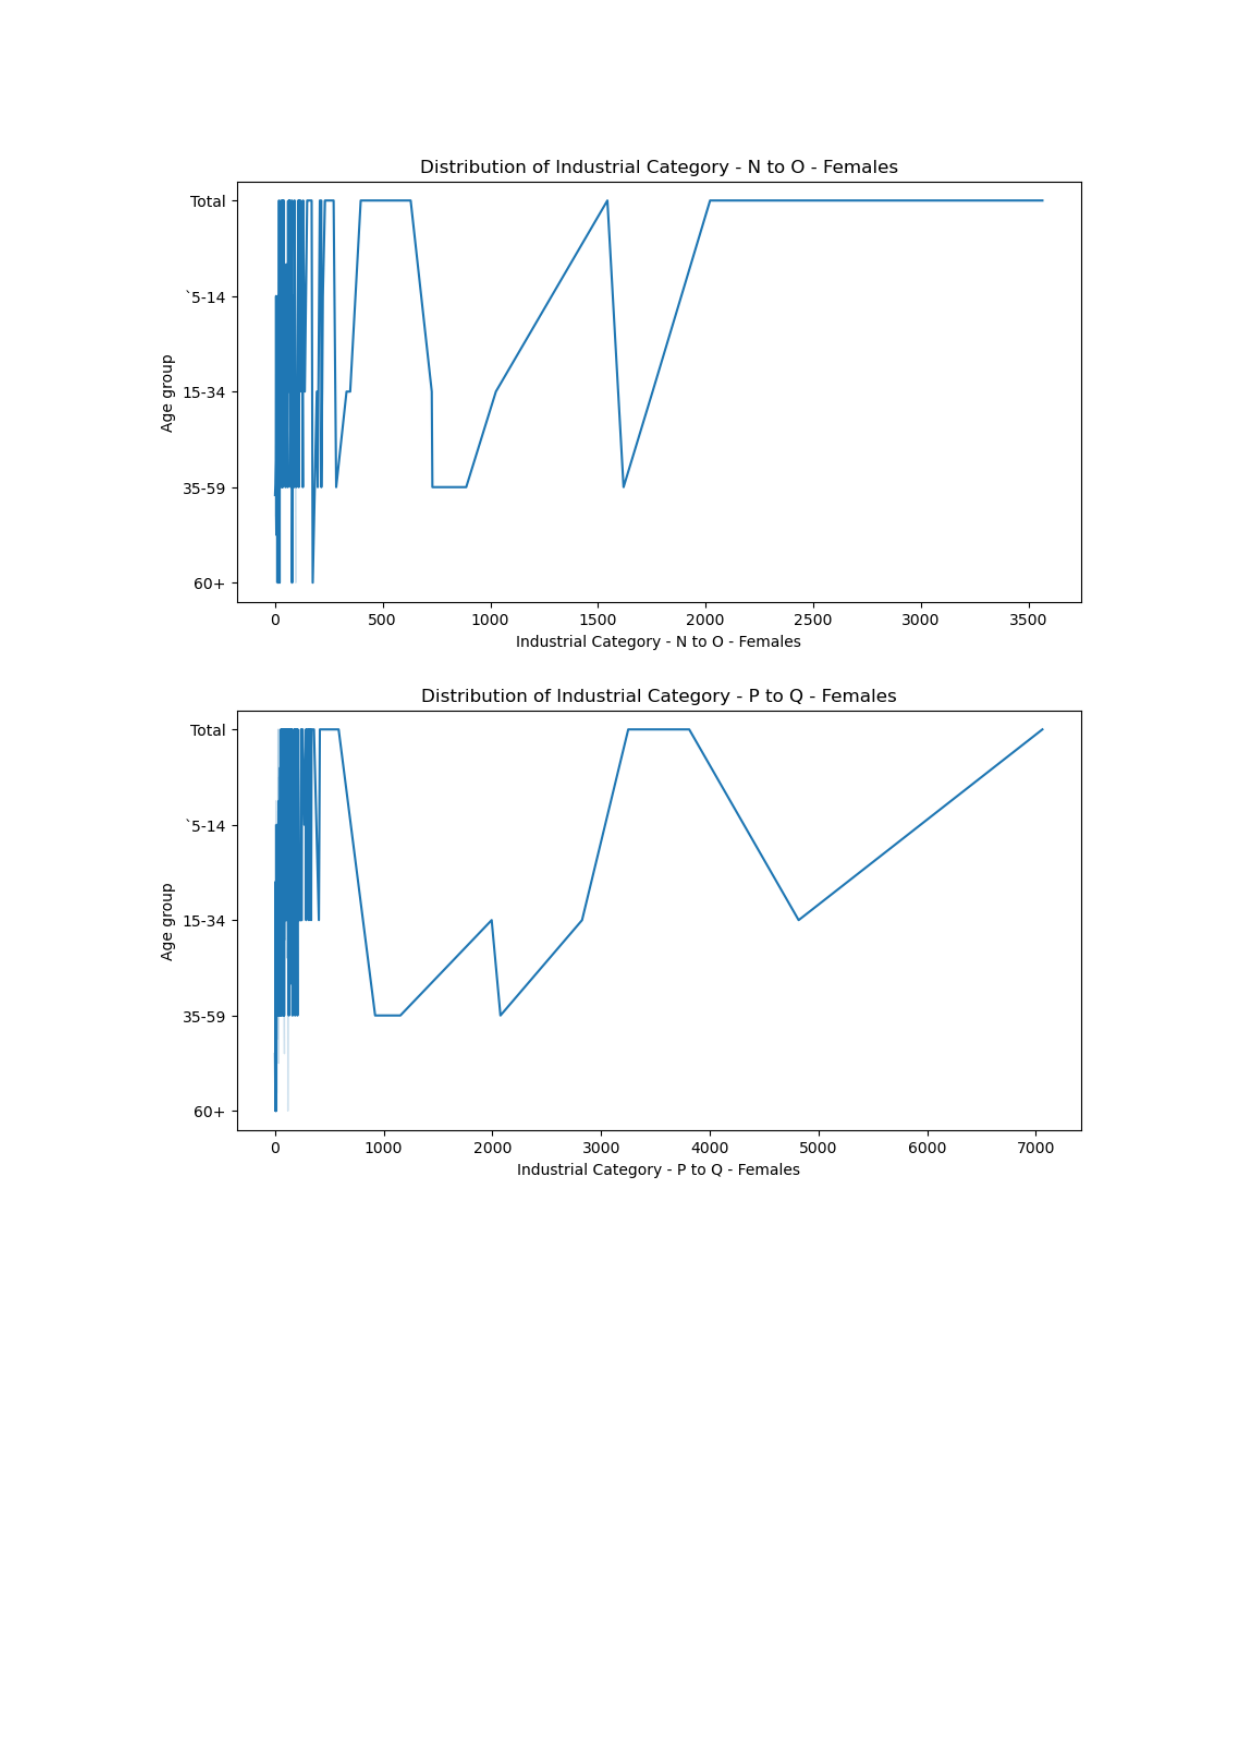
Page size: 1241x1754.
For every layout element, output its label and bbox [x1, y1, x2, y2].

picture [150, 678, 1091, 1188]
picture [150, 150, 1091, 660]
